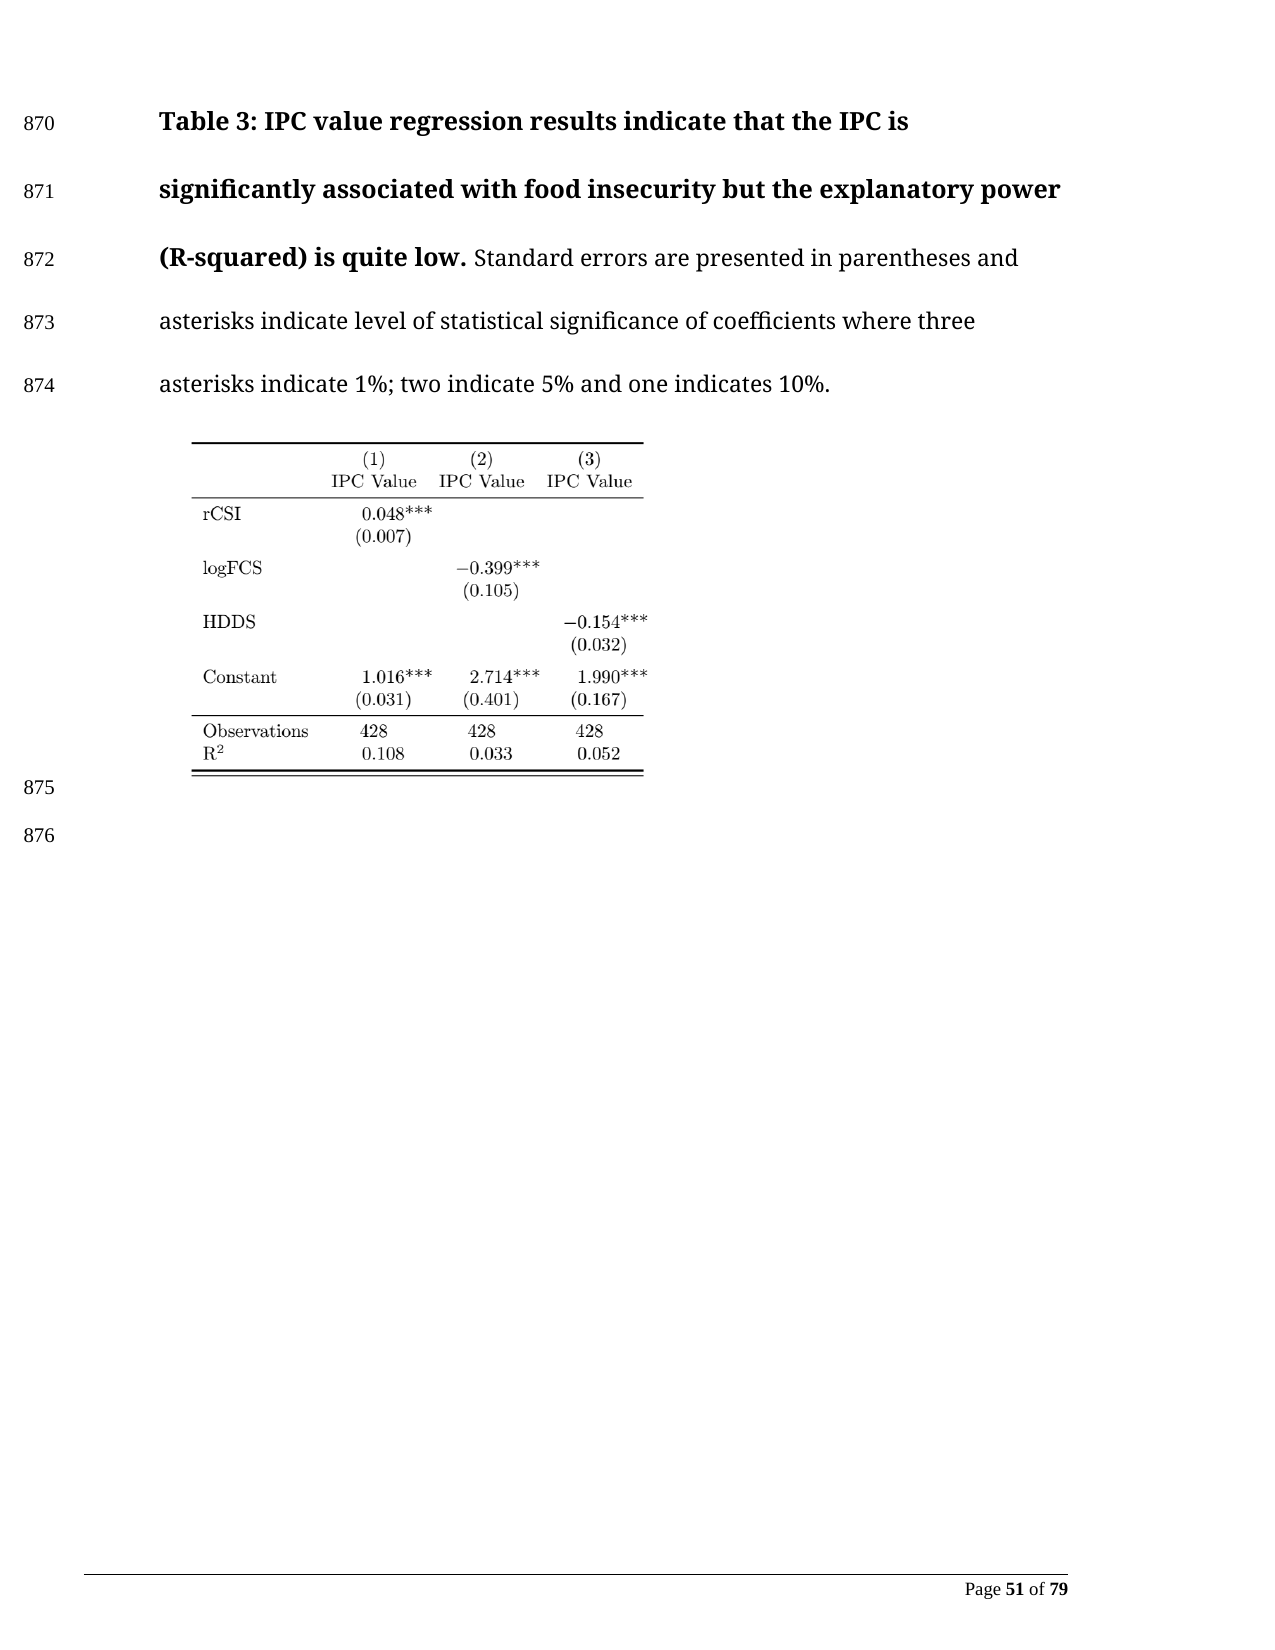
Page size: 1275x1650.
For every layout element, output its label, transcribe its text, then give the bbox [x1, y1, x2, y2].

text Table 3: IPC value regression results indicate that the IPC is significantly associated with food insecurity but the explanatory power (R-squared) is quite low. Standard errors are presented in parentheses and asterisks indicate level of statistical significance of coefficients where three asterisks indicate 1%; two indicate 5% and one indicates 10%. [159, 103, 1068, 399]
picture [158, 430, 667, 795]
